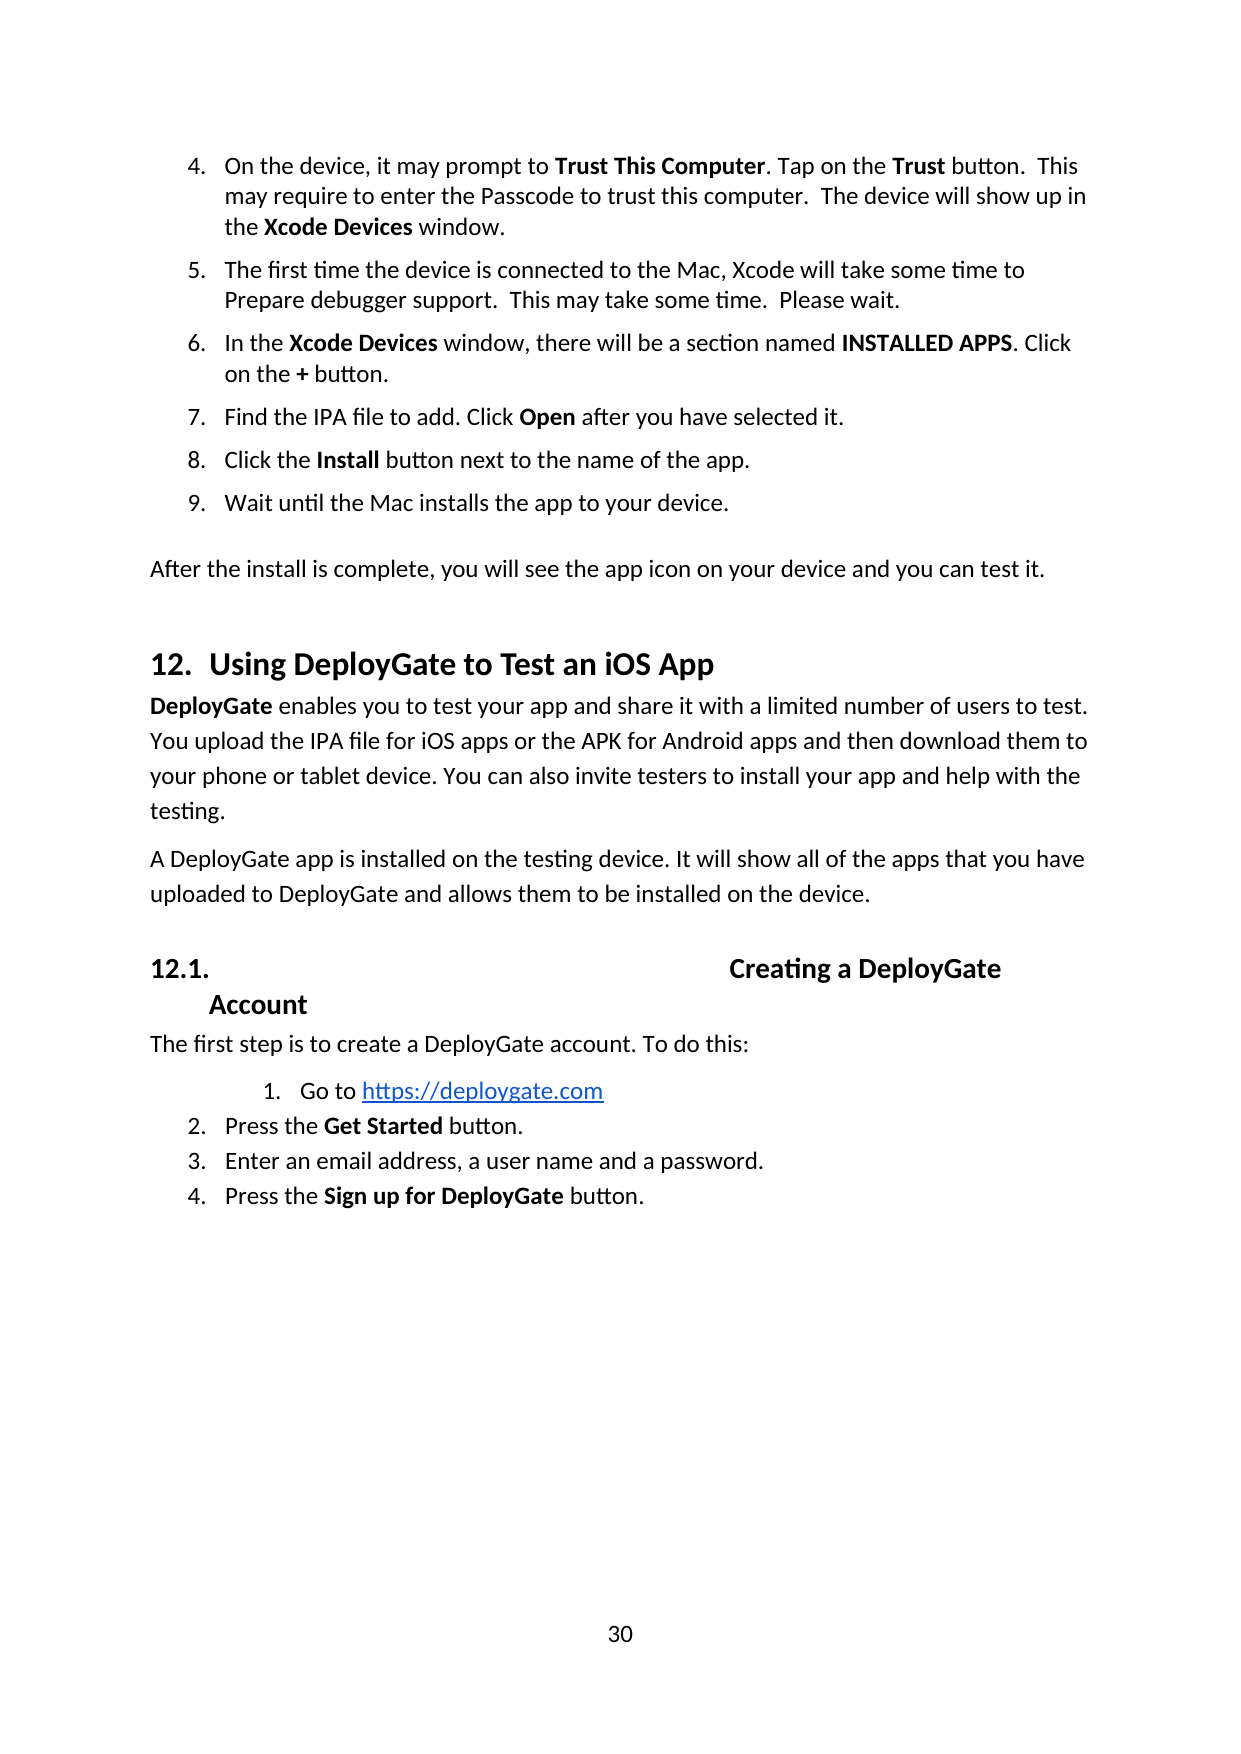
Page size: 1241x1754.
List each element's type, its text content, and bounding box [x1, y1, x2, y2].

list The first time the device is connected to the Mac, Xcode will take some time to Prepare debugger support. This may take some time. Please wait. [187, 254, 1090, 315]
list Go to https://deploygate.com [225, 1075, 1090, 1106]
subtitle Using DeployGate to Test an iOS App [150, 643, 1090, 684]
text After the install is complete, you will see the app icon on your device and you can test it. [150, 553, 1090, 583]
text A DeployGate app is installed on the testing device. It will show all of the apps that you have uploaded to DeployGate and allows them to be installed on the device. [150, 843, 1090, 908]
list Press the Sign up for DeployGate button. [150, 1180, 1090, 1211]
subtitle Creating a DeployGate Account [150, 950, 1090, 1021]
list Click the Install button next to the name of the app. [187, 444, 1090, 475]
list Enter an email address, a user name and a password. [150, 1145, 1090, 1176]
list On the device, it may prompt to Trust This Computer. Tap on the Trust button. This may require to enter the Passcode to trust this computer. The device will show up in the Xcode Devices window. [187, 150, 1090, 242]
list Wait until the Mac installs the app to your device. [187, 487, 1090, 518]
text DeployGate enables you to test your app and share it with a limited number of users to test. You upload the IPA file for iOS apps or the APK for Android apps and then download them to your phone or tablet device. You can also invite testers to install your app and help with the testing. [150, 690, 1090, 826]
list Find the IPA file to add. Click Open after you have selected it. [187, 401, 1090, 432]
list In the Xcode Devices window, there will be a section named INSTALLED APPS. Click on the + button. [187, 328, 1090, 389]
list Press the Get Started button. [150, 1110, 1090, 1141]
text The first step is to create a DeployGate account. To do this: [150, 1028, 1090, 1058]
